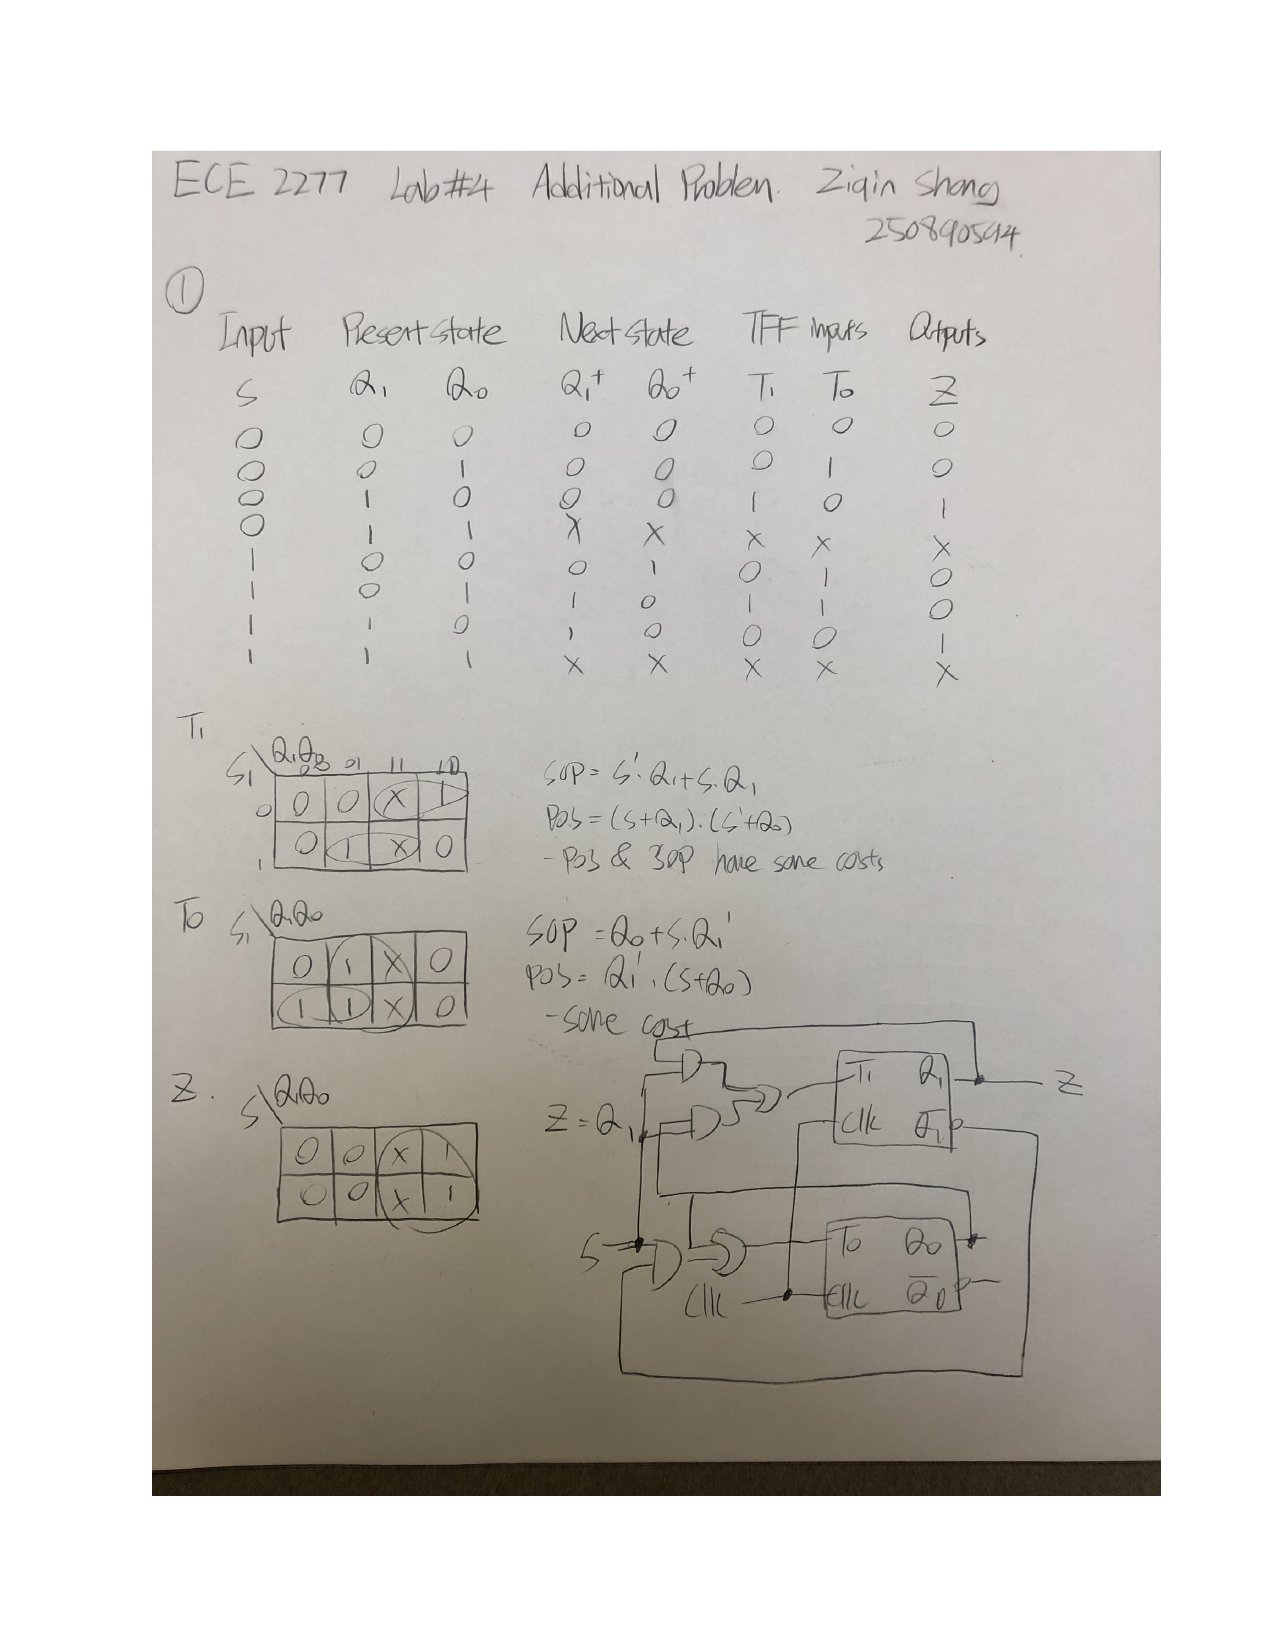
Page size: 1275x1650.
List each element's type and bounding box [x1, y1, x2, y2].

picture [153, 152, 1161, 1494]
